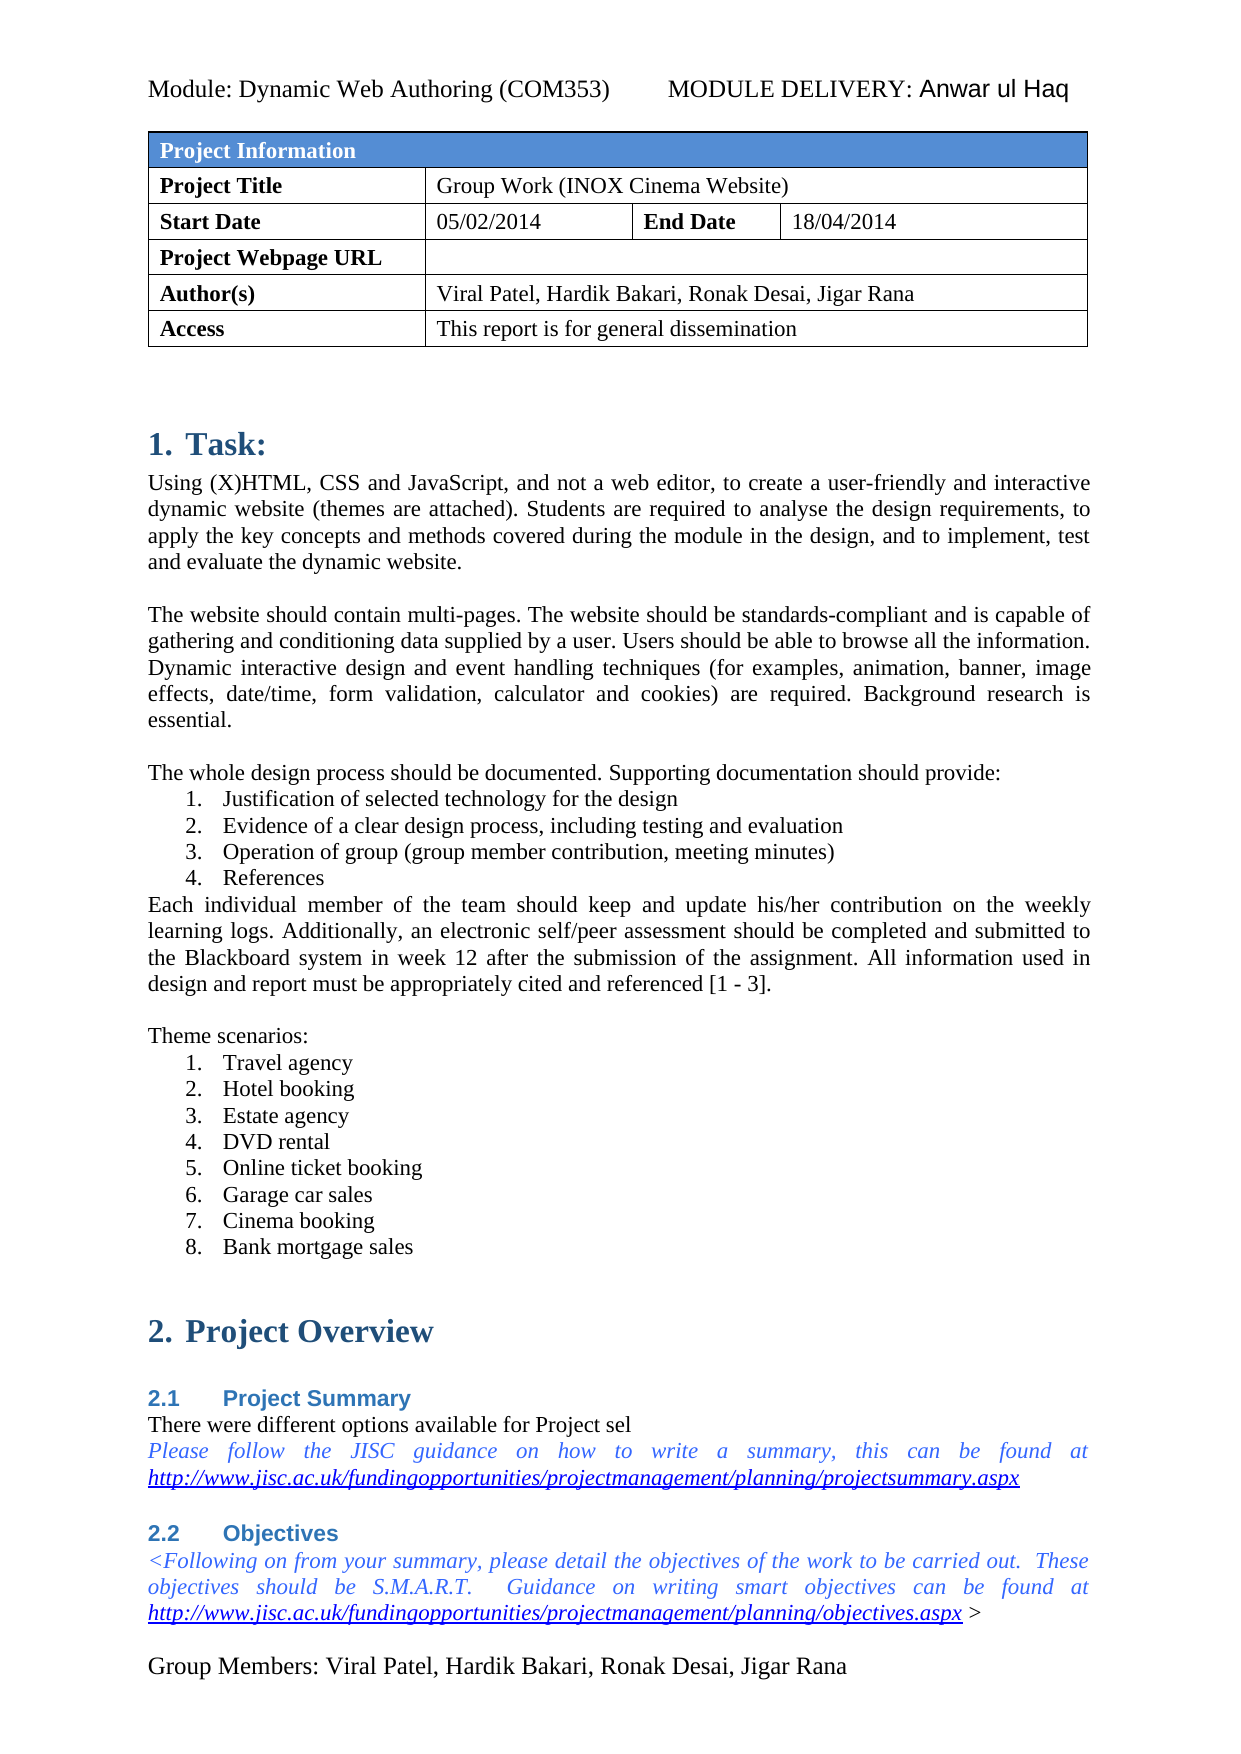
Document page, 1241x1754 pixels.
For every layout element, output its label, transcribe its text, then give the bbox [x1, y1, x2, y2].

table_cell Viral Patel, Hardik Bakari, Ronak Desai, Jigar Rana [426, 275, 1087, 310]
list Bank mortgage sales [185, 1233, 1092, 1260]
list DVD rental [185, 1128, 1092, 1154]
list Justification of selected technology for the design [185, 785, 1092, 812]
list Hotel booking [185, 1075, 1092, 1102]
text Please follow the JISC guidance on how to write a summary, this can be found at http://www.jisc.ac.uk/fundingopportunities/projectmanagement/planning/projectsummary.aspx [148, 1437, 1092, 1490]
table_cell Author(s) [149, 275, 425, 310]
table_cell Start Date [149, 204, 425, 239]
subtitle Objectives [148, 1520, 1092, 1547]
text The whole design process should be documented. Supporting documentation should provide: [148, 759, 1092, 785]
table_cell End Date [633, 204, 780, 239]
list References [185, 864, 1092, 891]
list Online ticket booking [185, 1154, 1092, 1181]
table_cell 05/02/2014 [426, 204, 632, 239]
list Estate agency [185, 1102, 1092, 1128]
subtitle Project Overview [148, 1311, 1092, 1349]
text Each individual member of the team should keep and update his/her contribution on the weekly learning logs. Additionally, an electronic self/peer assessment should be completed and submitted to the Blackboard system in week 12 after the submission of the assignment. All information used in design and report must be appropriately cited and referenced [1 - 3]. [148, 891, 1092, 996]
list Evidence of a clear design process, including testing and evaluation [185, 812, 1092, 838]
text The website should contain multi-pages. The website should be standards-compliant and is capable of gathering and conditioning data supplied by a user. Users should be able to browse all the information. Dynamic interactive design and event handling techniques (for examples, animation, banner, image effects, date/time, form validation, calculator and cookies) are required. Background research is essential. [148, 601, 1092, 733]
table_cell 18/04/2014 [781, 204, 1087, 239]
table_cell Group Work (INOX Cinema Website) [426, 168, 1087, 203]
subtitle Task: [148, 424, 1092, 463]
list Garage car sales [185, 1181, 1092, 1207]
table_cell Access [149, 311, 425, 346]
subtitle 2.1 Project Summary [148, 1384, 1092, 1411]
table_cell [426, 240, 1087, 274]
text <Following on from your summary, please detail the objectives of the work to be carried out. These objectives should be S.M.A.R.T. Guidance on writing smart objectives can be found at http://www.jisc.ac.uk/fundingopportunities/projectmanagement/planning/objectives.aspx > [148, 1547, 1092, 1626]
list Operation of group (group member contribution, meeting minutes) [185, 838, 1092, 864]
table_cell This report is for general dissemination [426, 311, 1087, 346]
list Cinema booking [185, 1207, 1092, 1233]
text There were different options available for Project sel [148, 1411, 1092, 1437]
table_cell Project Webpage URL [149, 240, 425, 274]
list Travel agency [185, 1049, 1092, 1075]
table_cell Project Title [149, 168, 425, 203]
text Using (X)HTML, CSS and JavaScript, and not a web editor, to create a user-friendly and interactive dynamic website (themes are attached). Students are required to analyse the design requirements, to apply the key concepts and methods covered during the module in the design, and to implement, test and evaluate the dynamic website. [148, 469, 1092, 574]
text Theme scenarios: [148, 1023, 1092, 1049]
table_header Project Information [149, 133, 1087, 167]
